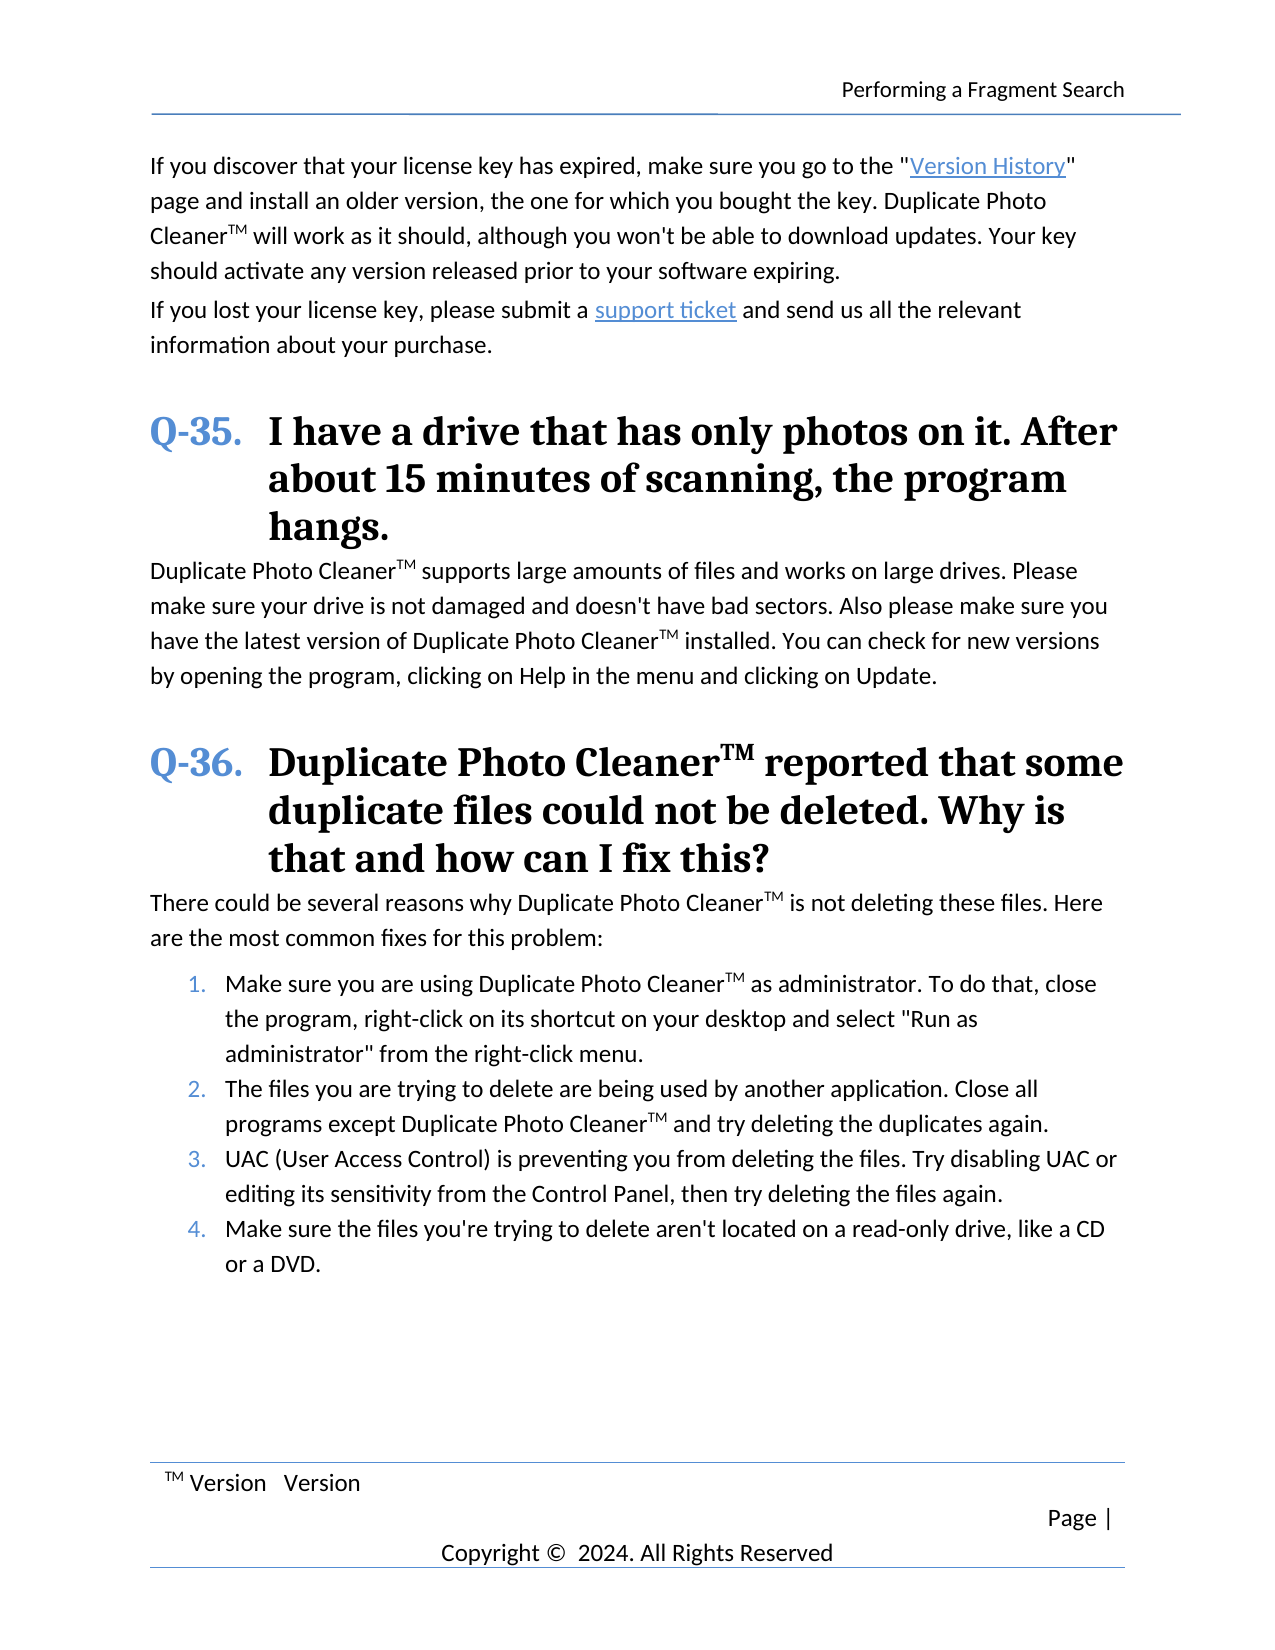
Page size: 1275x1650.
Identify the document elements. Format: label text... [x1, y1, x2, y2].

text I have a drive that has only photos on it. After about 15 minutes of scanning, the program hangs. [150, 407, 1125, 551]
text If you discover that your license key has expired, make sure you go to the "Version History" page and install an older version, the one for which you bought the key. Duplicate Photo CleanerTM will work as it should, although you won't be able to download updates. Your key should activate any version released prior to your software expiring. [150, 150, 1125, 286]
list The files you are trying to delete are being used by another application. Close all programs except Duplicate Photo CleanerTM and try deleting the duplicates again. [187, 1073, 1125, 1138]
text Duplicate Photo CleanerTM supports large amounts of files and works on large drives. Please make sure your drive is not damaged and doesn't have bad sectors. Also please make sure you have the latest version of Duplicate Photo CleanerTM installed. You can check for new versions by opening the program, clicking on Help in the menu and clicking on Update. [150, 555, 1125, 691]
text Duplicate Photo CleanerTM reported that some duplicate files could not be deleted. Why is that and how can I fix this? [150, 739, 1125, 882]
list UAC (User Access Control) is preventing you from deleting the files. Try disabling UAC or editing its sensitivity from the Control Panel, then try deleting the files again. [187, 1143, 1125, 1208]
text There could be several reasons why Duplicate Photo CleanerTM is not deleting these files. Here are the most common fixes for this problem: [150, 887, 1125, 952]
text If you lost your license key, please submit a support ticket and send us all the relevant information about your purchase. [150, 294, 1125, 360]
list Make sure the files you're trying to delete aren't located on a read-only drive, like a CD or a DVD. [187, 1213, 1125, 1278]
list Make sure you are using Duplicate Photo CleanerTM as administrator. To do that, close the program, right-click on its shortcut on your desktop and select "Run as administrator" from the right-click menu. [187, 968, 1125, 1068]
